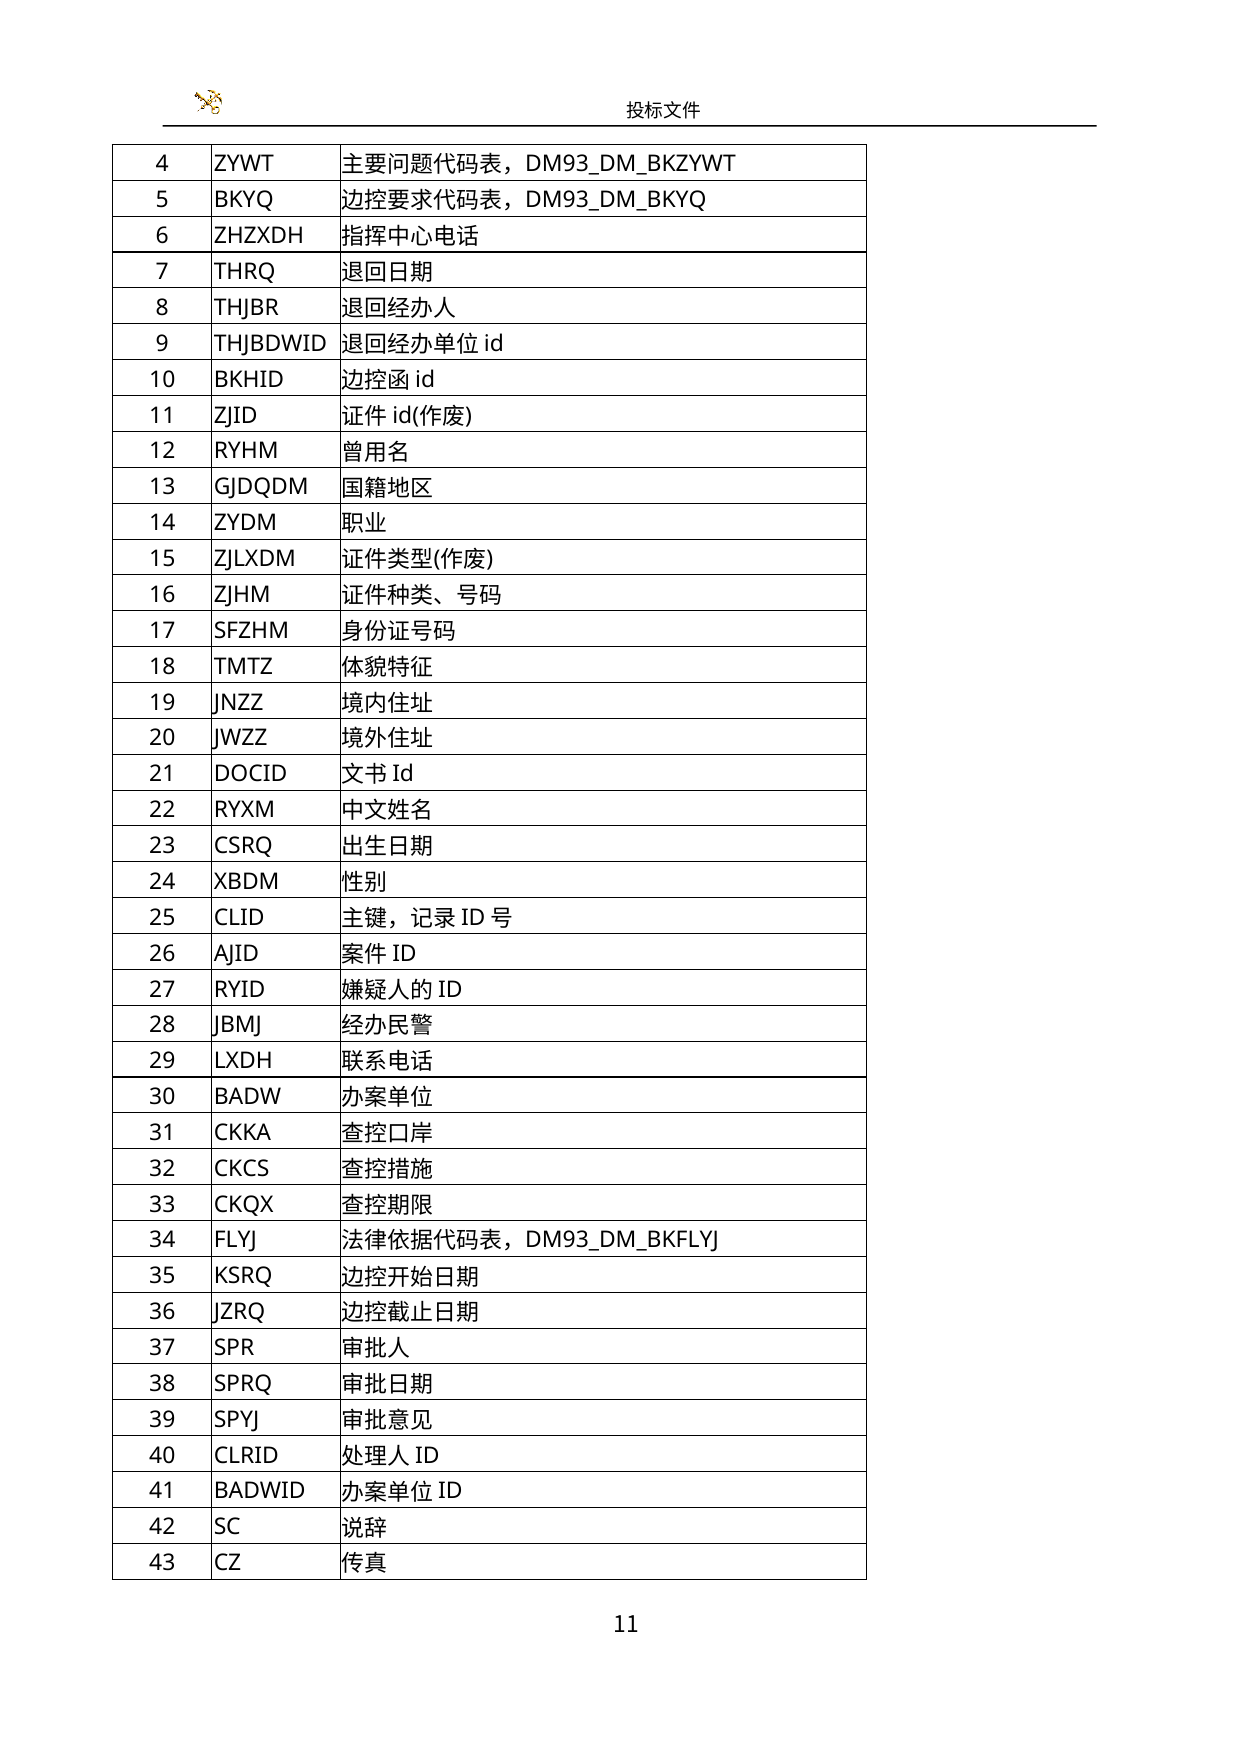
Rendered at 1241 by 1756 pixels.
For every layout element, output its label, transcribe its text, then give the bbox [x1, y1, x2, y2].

table_cell CSRQ [212, 826, 340, 861]
table_cell 传真 [341, 1544, 866, 1578]
table_cell BKYQ [212, 181, 340, 216]
table_cell 职业 [341, 504, 866, 538]
table_cell 说辞 [341, 1508, 866, 1543]
table_cell 39 [113, 1400, 211, 1435]
table_cell SFZHM [212, 611, 340, 646]
table_cell 边控要求代码表，DM93_DM_BKYQ [341, 181, 866, 216]
table_cell 16 [113, 575, 211, 610]
table_cell 出生日期 [341, 826, 866, 861]
table_cell 体貌特征 [341, 647, 866, 682]
table_cell 文书Id [341, 755, 866, 789]
table_cell CLID [212, 898, 340, 933]
table_cell 联系电话 [341, 1042, 866, 1076]
table_cell BADW [212, 1078, 340, 1112]
table_cell 边控截止日期 [341, 1293, 866, 1327]
table_cell 境外住址 [341, 719, 866, 753]
table_cell 边控函id [341, 360, 866, 395]
table_cell 5 [113, 181, 211, 216]
table_cell 嫌疑人的ID [341, 970, 866, 1005]
table_cell 9 [113, 324, 211, 359]
table_cell CLRID [212, 1436, 340, 1471]
table_cell 23 [113, 826, 211, 861]
table_cell 7 [113, 253, 211, 287]
table_cell 4 [113, 145, 211, 180]
table_cell 32 [113, 1149, 211, 1184]
table_cell 案件ID [341, 934, 866, 969]
table_cell 经办民警 [341, 1006, 866, 1041]
table_cell FLYJ [212, 1221, 340, 1256]
table_cell SPRQ [212, 1364, 340, 1399]
table_cell AJID [212, 934, 340, 969]
table_cell 43 [113, 1544, 211, 1578]
table_cell ZJHM [212, 575, 340, 610]
table_cell 身份证号码 [341, 611, 866, 646]
table_cell 审批意见 [341, 1400, 866, 1435]
table_cell BADWID [212, 1472, 340, 1507]
table_cell 34 [113, 1221, 211, 1256]
table_cell 26 [113, 934, 211, 969]
table_cell 主键，记录ID号 [341, 898, 866, 933]
table_cell 17 [113, 611, 211, 646]
table_cell CZ [212, 1544, 340, 1578]
table_cell CKCS [212, 1149, 340, 1184]
table_cell 36 [113, 1293, 211, 1327]
table_cell 审批日期 [341, 1364, 866, 1399]
table_cell 21 [113, 755, 211, 789]
table_cell JBMJ [212, 1006, 340, 1041]
table_cell 18 [113, 647, 211, 682]
table_cell ZJLXDM [212, 540, 340, 574]
table_cell 退回日期 [341, 253, 866, 287]
table_cell 证件类型(作废) [341, 540, 866, 574]
table_cell 办案单位 [341, 1078, 866, 1112]
table_cell 退回经办单位id [341, 324, 866, 359]
table_cell 性别 [341, 862, 866, 897]
table_cell 中文姓名 [341, 791, 866, 825]
table_cell ZYWT [212, 145, 340, 180]
table_cell 24 [113, 862, 211, 897]
table_cell CKQX [212, 1185, 340, 1220]
table_cell 15 [113, 540, 211, 574]
table_cell 国籍地区 [341, 468, 866, 503]
table_cell 14 [113, 504, 211, 538]
table_cell LXDH [212, 1042, 340, 1076]
table_cell 证件id(作废) [341, 396, 866, 431]
table_cell JWZZ [212, 719, 340, 753]
table_cell 办案单位ID [341, 1472, 866, 1507]
table_cell 30 [113, 1078, 211, 1112]
table_cell 查控措施 [341, 1149, 866, 1184]
picture [194, 90, 222, 114]
table_cell JZRQ [212, 1293, 340, 1327]
table_cell 境内住址 [341, 683, 866, 718]
table_cell 查控口岸 [341, 1113, 866, 1148]
table_cell 35 [113, 1257, 211, 1292]
table_cell BKHID [212, 360, 340, 395]
table_cell DOCID [212, 755, 340, 789]
table_cell 27 [113, 970, 211, 1005]
table_cell 6 [113, 217, 211, 251]
table_cell 37 [113, 1329, 211, 1363]
table_cell SC [212, 1508, 340, 1543]
table_cell 19 [113, 683, 211, 718]
table_cell SPYJ [212, 1400, 340, 1435]
table_cell 38 [113, 1364, 211, 1399]
table_cell 主要问题代码表，DM93_DM_BKZYWT [341, 145, 866, 180]
table_cell 20 [113, 719, 211, 753]
table_cell 25 [113, 898, 211, 933]
table_cell 31 [113, 1113, 211, 1148]
table_cell 29 [113, 1042, 211, 1076]
table_cell 12 [113, 432, 211, 467]
table_cell CKKA [212, 1113, 340, 1148]
table_cell THRQ [212, 253, 340, 287]
table_cell 28 [113, 1006, 211, 1041]
table_cell JNZZ [212, 683, 340, 718]
table_cell RYXM [212, 791, 340, 825]
table_cell GJDQDM [212, 468, 340, 503]
table_cell KSRQ [212, 1257, 340, 1292]
table_cell SPR [212, 1329, 340, 1363]
table_cell ZHZXDH [212, 217, 340, 251]
table_cell THJBDWID [212, 324, 340, 359]
table_cell 40 [113, 1436, 211, 1471]
table_cell RYHM [212, 432, 340, 467]
table_cell THJBR [212, 288, 340, 323]
table_cell 22 [113, 791, 211, 825]
table_cell ZJID [212, 396, 340, 431]
table_cell 处理人ID [341, 1436, 866, 1471]
table_cell 查控期限 [341, 1185, 866, 1220]
table_cell 审批人 [341, 1329, 866, 1363]
table_cell 退回经办人 [341, 288, 866, 323]
table_cell 证件种类、号码 [341, 575, 866, 610]
table_cell 曾用名 [341, 432, 866, 467]
table_cell 13 [113, 468, 211, 503]
table_cell RYID [212, 970, 340, 1005]
table_cell 10 [113, 360, 211, 395]
table_cell ZYDM [212, 504, 340, 538]
table_cell 33 [113, 1185, 211, 1220]
table_cell 法律依据代码表，DM93_DM_BKFLYJ [341, 1221, 866, 1256]
table_cell 41 [113, 1472, 211, 1507]
table_cell 11 [113, 396, 211, 431]
table_cell 边控开始日期 [341, 1257, 866, 1292]
table_cell 42 [113, 1508, 211, 1543]
table_cell 8 [113, 288, 211, 323]
table_cell TMTZ [212, 647, 340, 682]
table_cell XBDM [212, 862, 340, 897]
table_cell 指挥中心电话 [341, 217, 866, 251]
